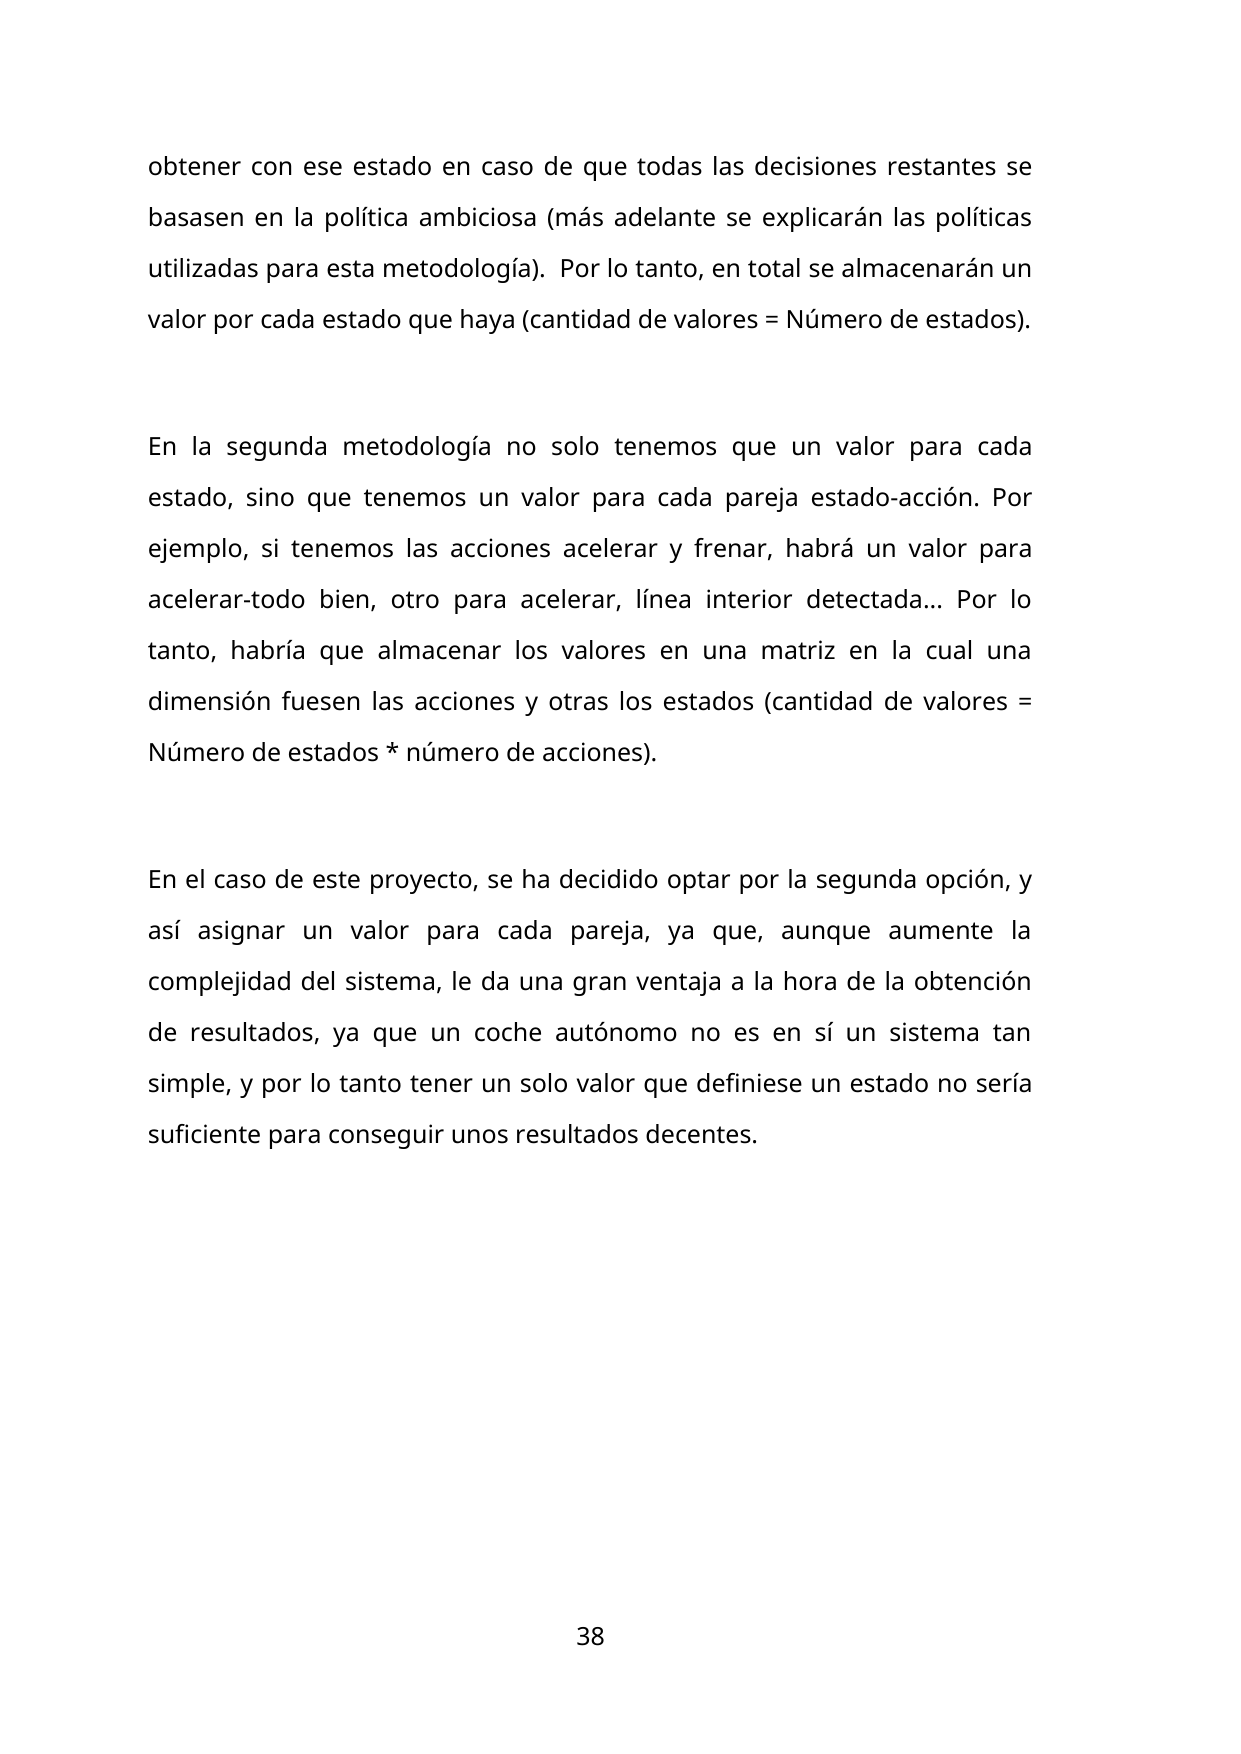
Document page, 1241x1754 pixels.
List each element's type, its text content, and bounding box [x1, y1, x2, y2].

text En la segunda metodología no solo tenemos que un valor para cada estado, sino que tenemos un valor para cada pareja estado-acción. Por ejemplo, si tenemos las acciones acelerar y frenar, habrá un valor para acelerar-todo bien, otro para acelerar, línea interior detectada... Por lo tanto, habría que almacenar los valores en una matriz en la cual una dimensión fuesen las acciones y otras los estados (cantidad de valores = Número de estados * número de acciones). [148, 428, 1033, 769]
text En el caso de este proyecto, se ha decidido optar por la segunda opción, y así asignar un valor para cada pareja, ya que, aunque aumente la complejidad del sistema, le da una gran ventaja a la hora de la obtención de resultados, ya que un coche autónomo no es en sí un sistema tan simple, y por lo tanto tener un solo valor que definiese un estado no sería suficiente para conseguir unos resultados decentes. [148, 862, 1033, 1151]
